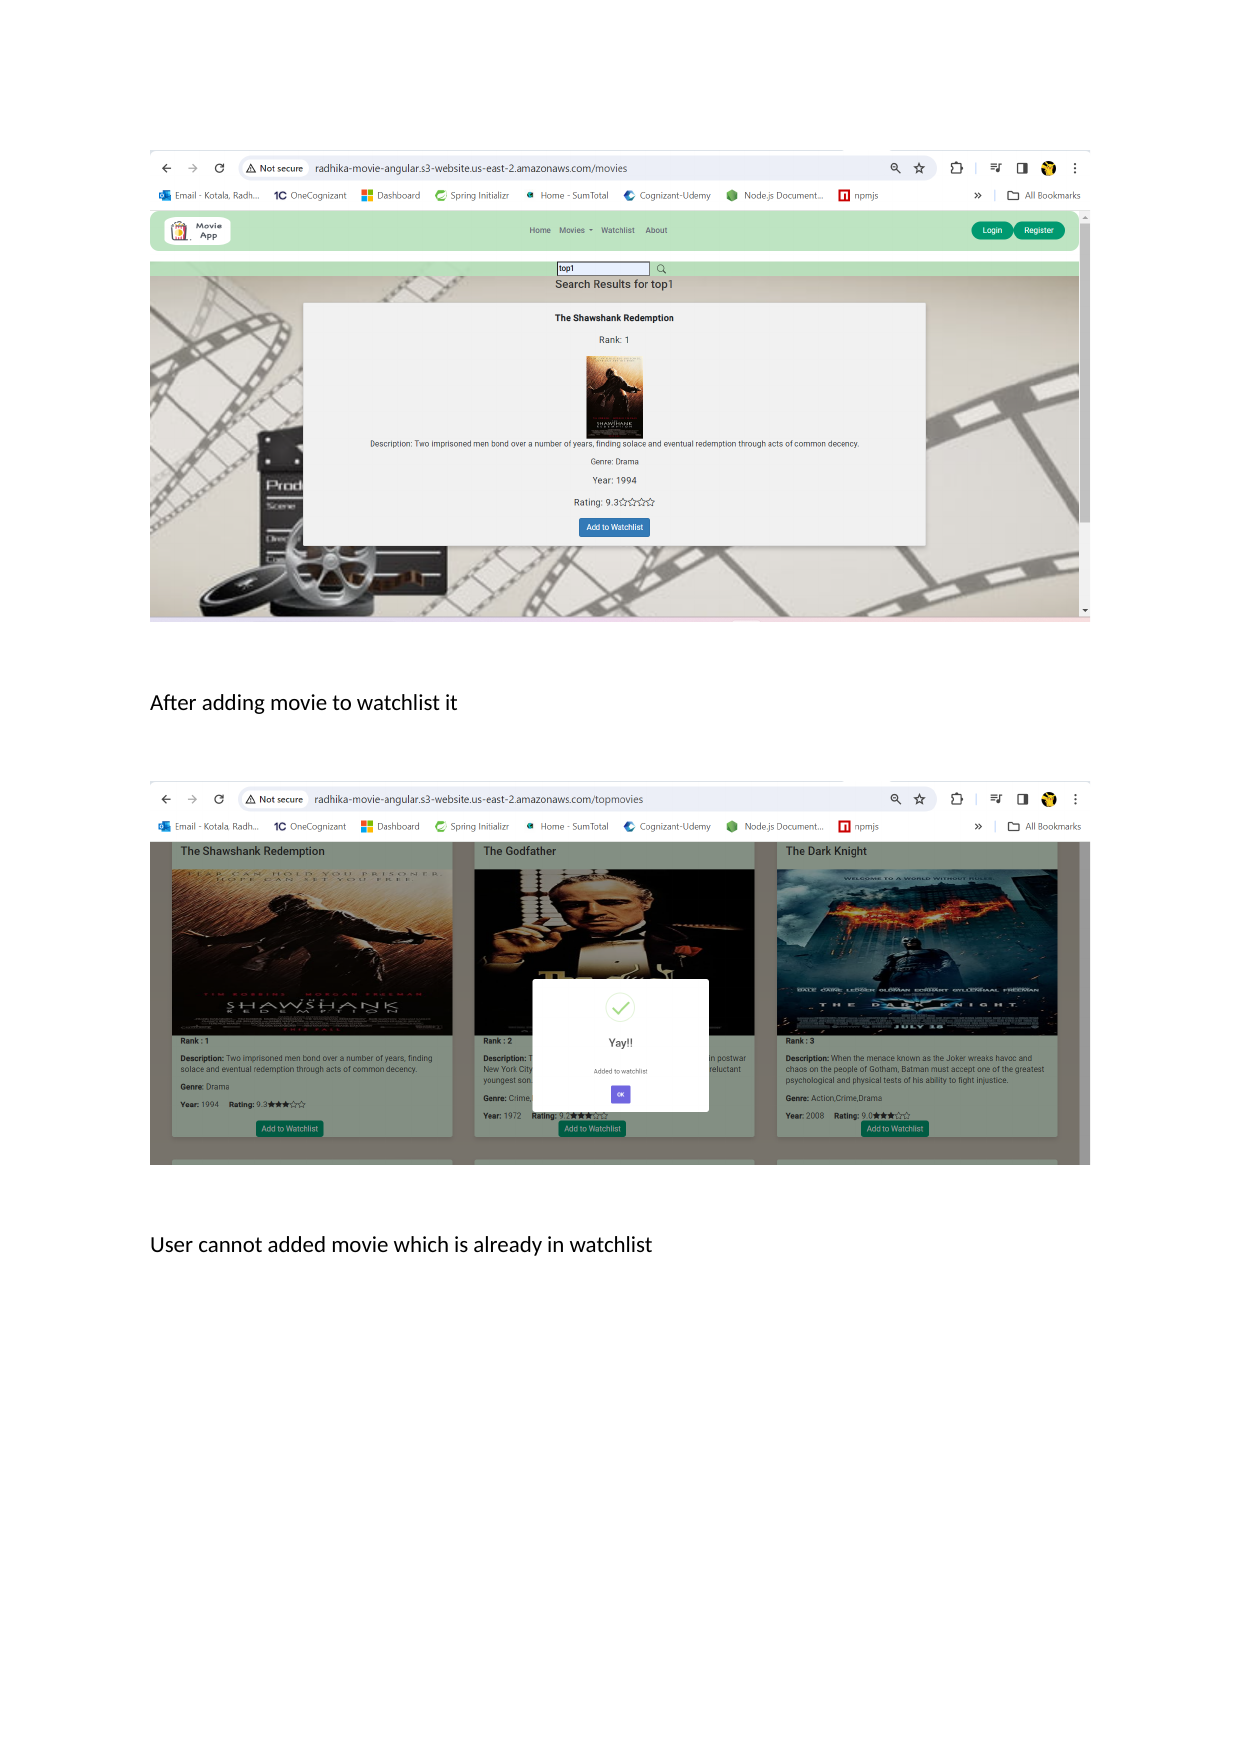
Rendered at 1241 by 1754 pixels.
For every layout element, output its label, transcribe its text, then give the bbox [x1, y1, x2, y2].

text After adding movie to watchlist it [150, 688, 1090, 716]
text User cannot added movie which is already in watchlist [150, 1230, 1090, 1258]
picture [150, 150, 1091, 622]
picture [150, 781, 1091, 1165]
